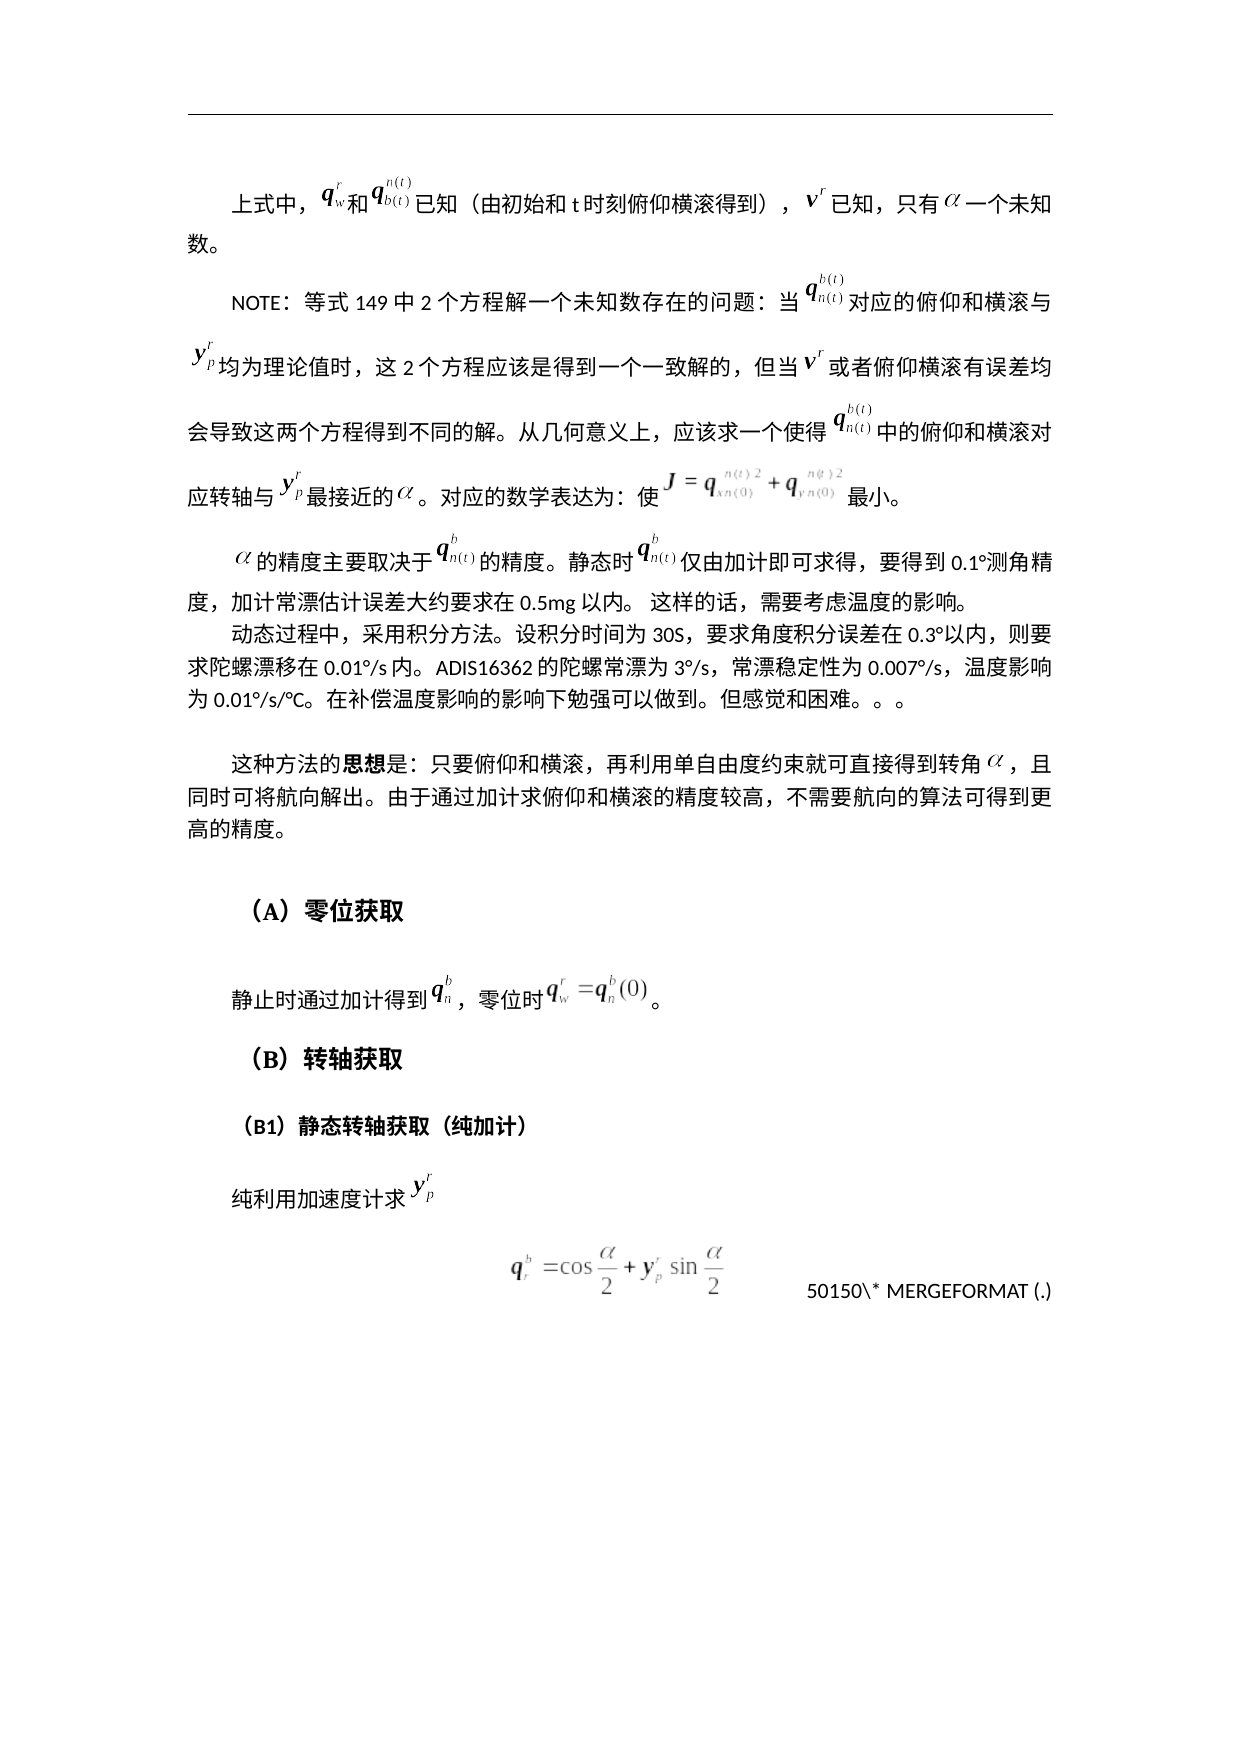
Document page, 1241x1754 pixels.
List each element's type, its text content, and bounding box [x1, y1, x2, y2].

subtitle （B1）静态转轴获取（纯加计） [187, 1108, 1053, 1141]
text 上式中，和已知（由初始和t时刻俯仰横滚得到），已知，只有一个未知数。 [187, 162, 1053, 259]
text 纯利用加速度计求 [187, 1157, 1053, 1222]
subtitle （B）转轴获取 [187, 1025, 1053, 1090]
text NOTE：等式中2个方程解一个未知数存在的问题：当对应的俯仰和横滚与均为理论值时，这2个方程应该是得到一个一致解的，但当或者俯仰横滚有误差均会导致这两个方程得到不同的解。从几何意义上，应该求一个使得中的俯仰和横滚对应转轴与最接近的。对应的数学表达为：使最小。 [187, 259, 1053, 519]
text 的精度主要取决于的精度。静态时仅由加计即可求得，要得到0.1°测角精度，加计常漂估计误差大约要求在0.5mg以内。 这样的话，需要考虑温度的影响。 [187, 519, 1053, 617]
text 这种方法的思想是：只要俯仰和横滚，再利用单自由度约束就可直接得到转角，且同时可将航向解出。由于通过加计求俯仰和横滚的精度较高，不需要航向的算法可得到更高的精度。 [187, 747, 1053, 844]
subtitle （A）零位获取 [187, 877, 1053, 942]
text 静止时通过加计得到，零位时。 [187, 960, 1053, 1025]
text 动态过程中，采用积分方法。设积分时间为30S，要求角度积分误差在0.3°以内，则要求陀螺漂移在0.01°/s内。ADIS16362的陀螺常漂为3°/s，常漂稳定性为0.007°/s，温度影响为0.01°/s/°C。在补偿温度影响的影响下勉强可以做到。但感觉和困难。。。 [187, 617, 1053, 714]
